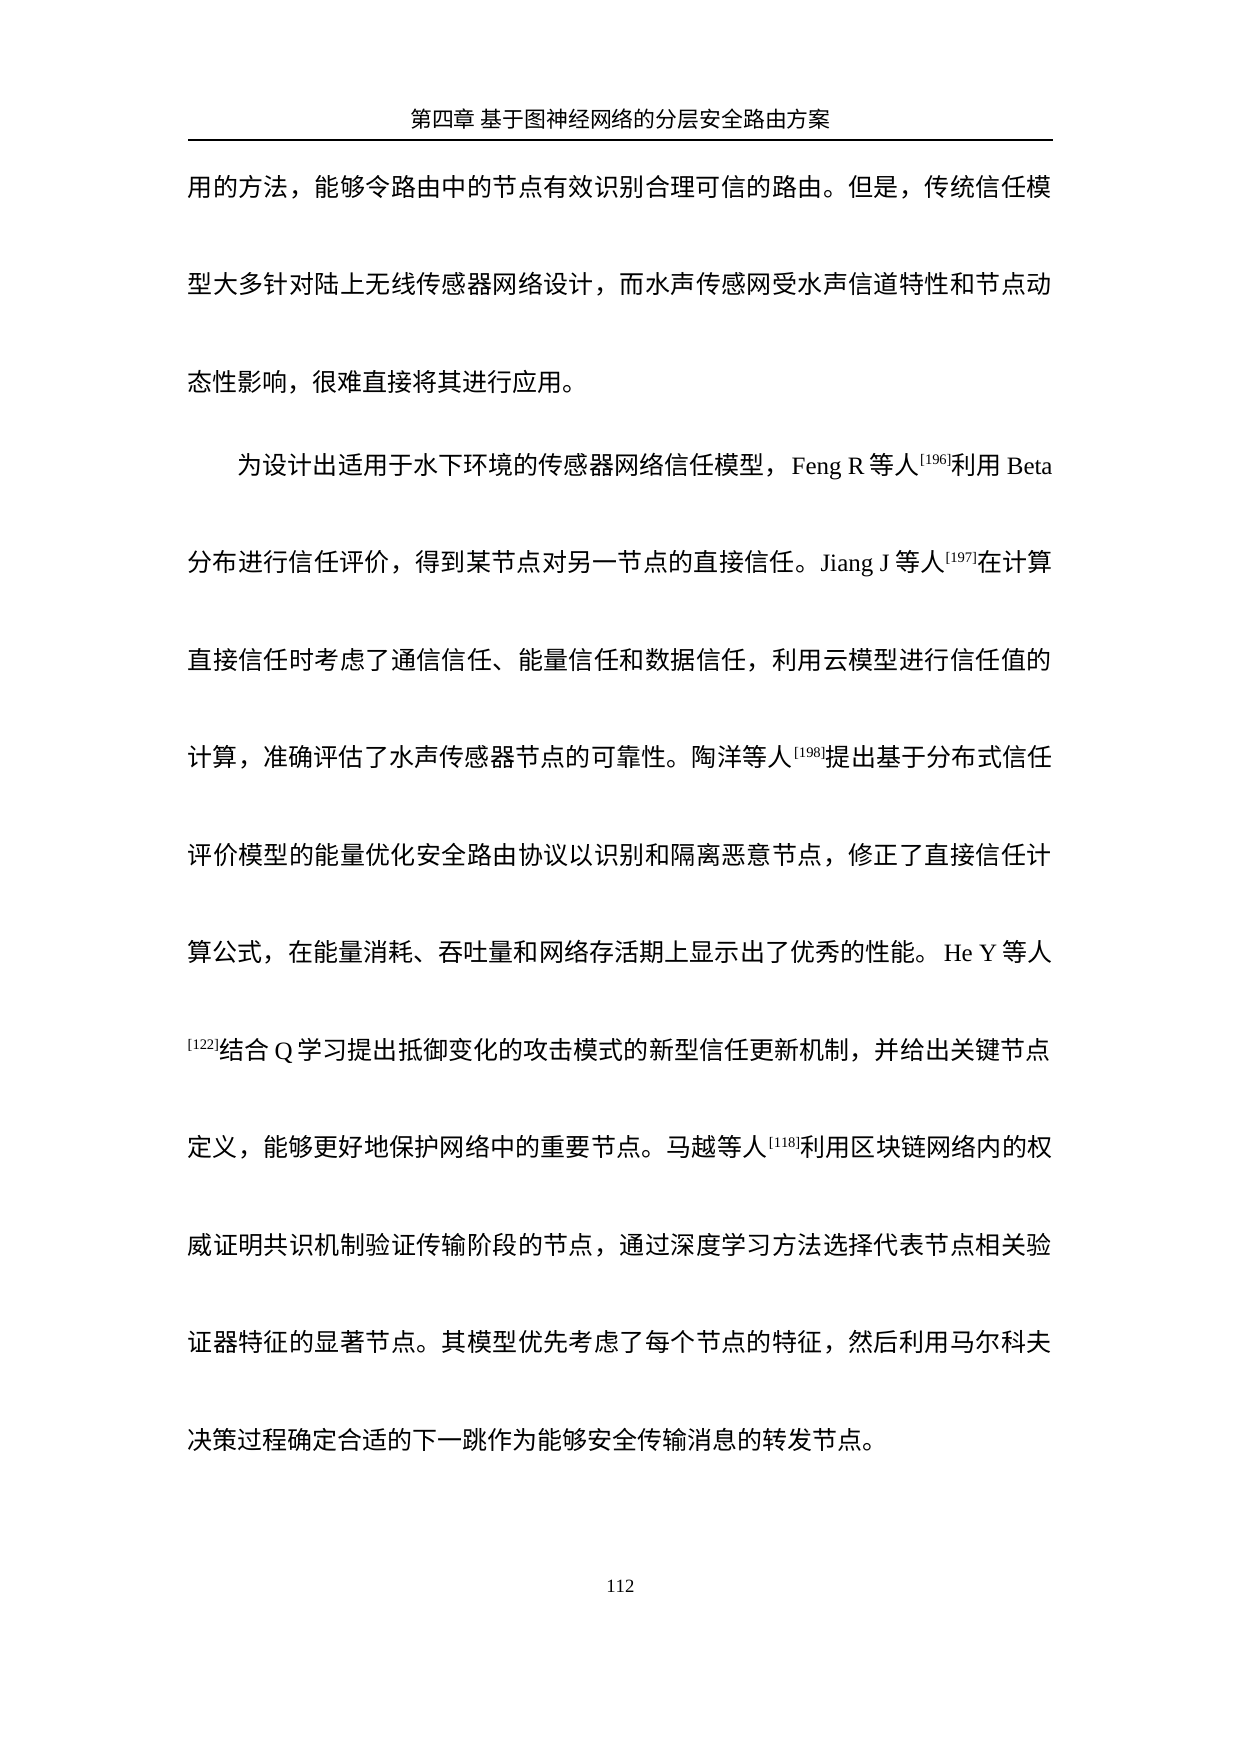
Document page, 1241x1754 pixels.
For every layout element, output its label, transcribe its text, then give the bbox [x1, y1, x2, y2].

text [187, 153, 1053, 413]
text 为设计出适用于水下环境的传感器网络信任模型，Feng R等人[146]利用Beta分布进行信任评价，得到某节点对另一节点的直接信任。Jiang J等人[147]在计算直接信任时考虑了通信信任、能量信任和数据信任，利用云模型进行信任值的计算，准确评估了水声传感器节点的可靠性。陶洋等人[148]提出基于分布式信任评价模型的能量优化安全路由协议以识别和隔离恶意节点，修正了直接信任计算公式，在能量消耗、吞吐量和网络存活期上显示出了优秀的性能。He Y等人[72]结合Q学习提出抵御变化的攻击模式的新型信任更新机制，并给出关键节点定义，能够更好地保护网络中的重要节点。马越等人[68]利用区块链网络内的权威证明共识机制验证传输阶段的节点，通过深度学习方法选择代表节点相关验证器特征的显著节点。其模型优先考虑了每个节点的特征，然后利用马尔科夫决策过程确定合适的下一跳作为能够安全传输消息的转发节点。 [187, 431, 1053, 1471]
